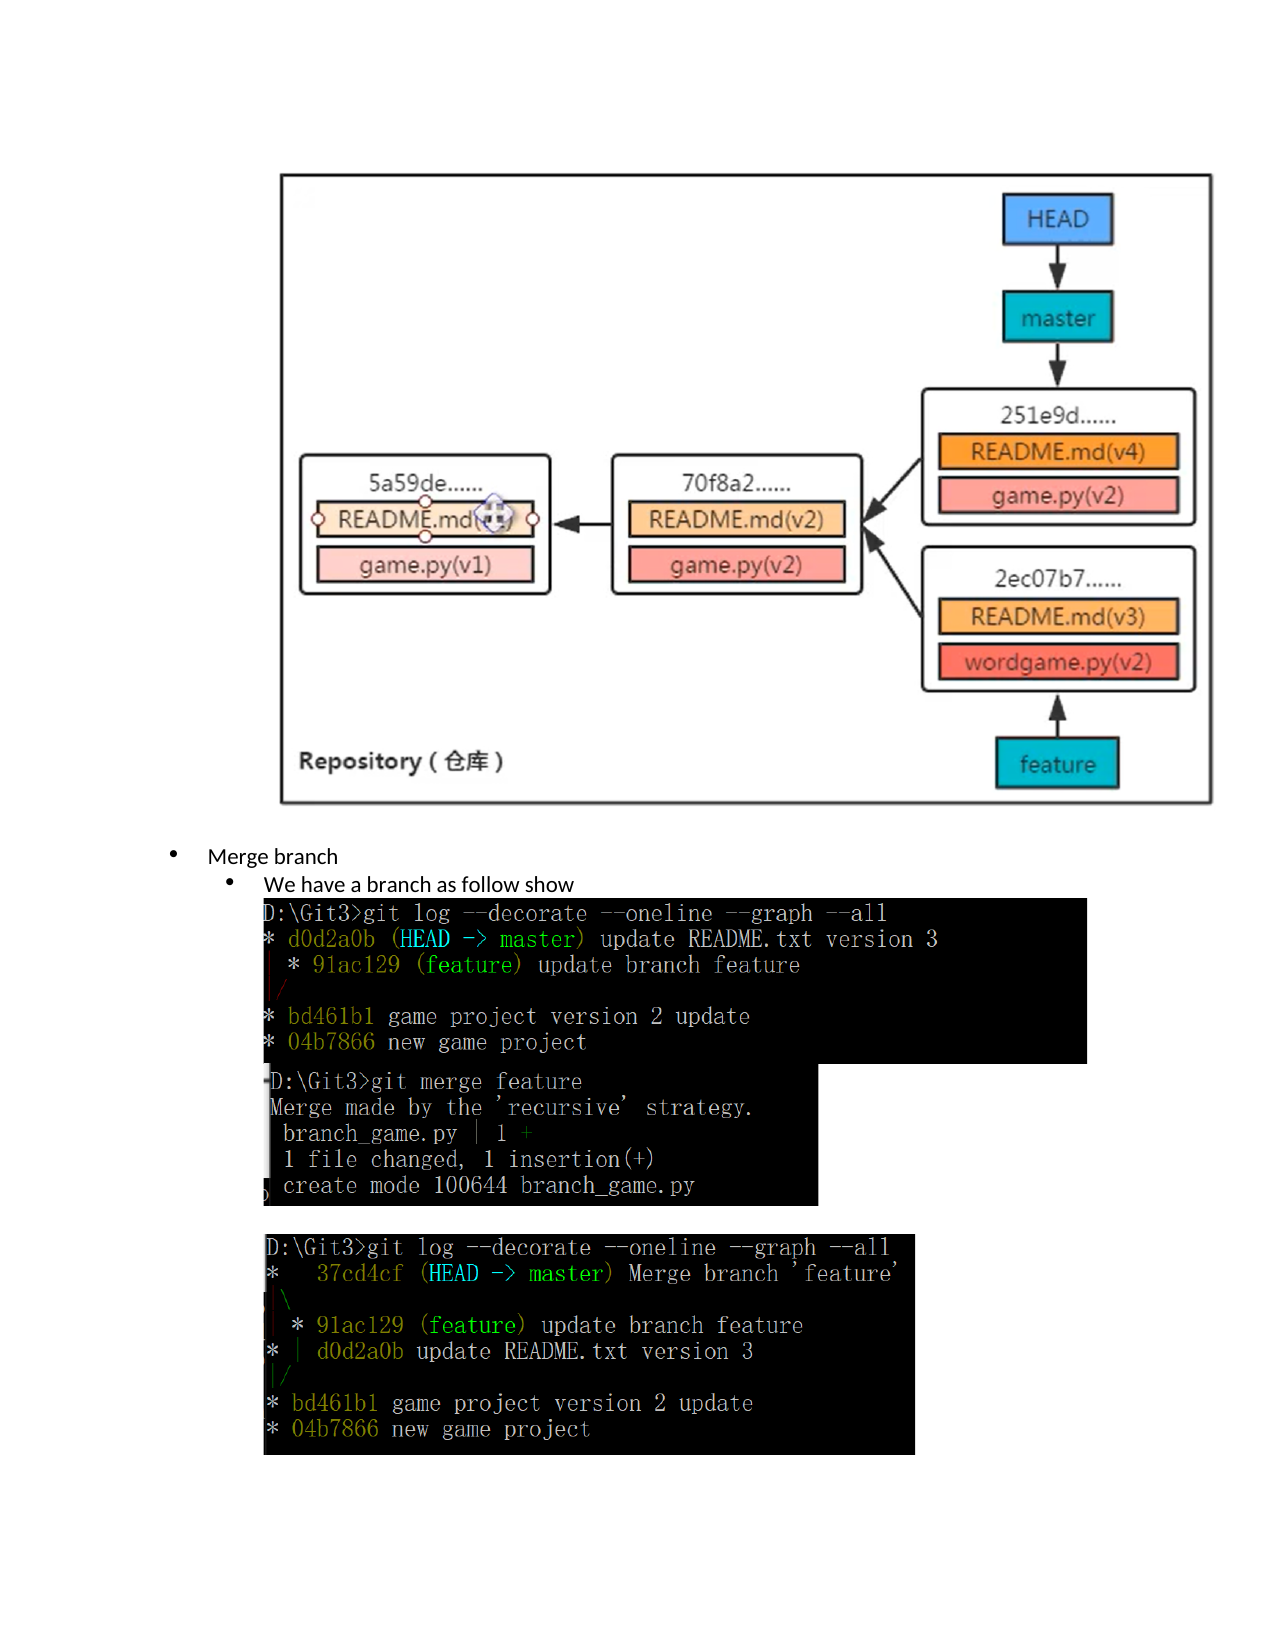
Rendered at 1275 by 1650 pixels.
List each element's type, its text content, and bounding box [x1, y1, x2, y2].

list We have a branch as follow show [226, 870, 1125, 898]
picture [263, 898, 1088, 1206]
picture [263, 150, 1239, 815]
picture [263, 1234, 916, 1455]
list Merge branch [170, 842, 1125, 870]
